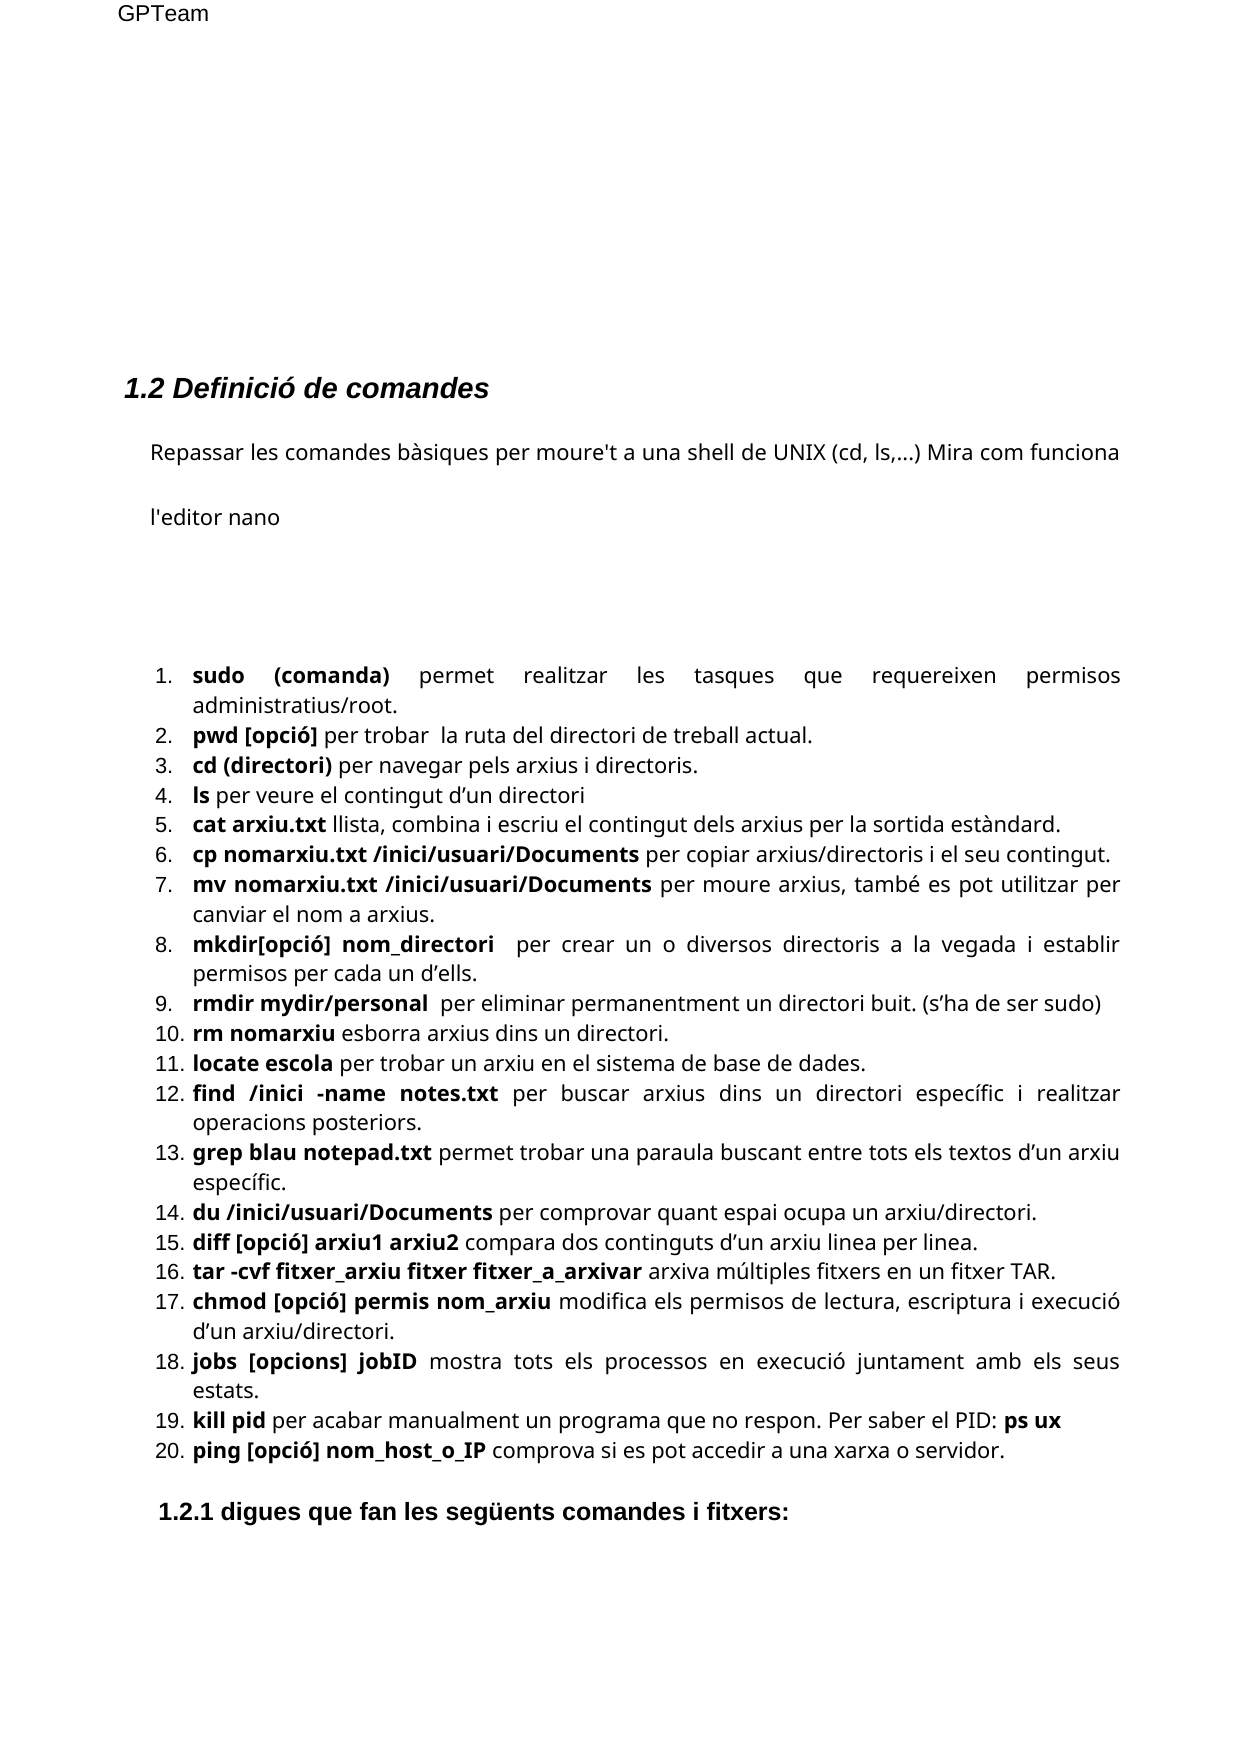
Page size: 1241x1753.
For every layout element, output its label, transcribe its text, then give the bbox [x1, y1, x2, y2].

list ls per veure el contingut d’un directori [155, 779, 1121, 809]
list rmdir mydir/personal per eliminar permanentment un directori buit. (s’ha de ser sudo) [155, 988, 1121, 1018]
list grep blau notepad.txt permet trobar una paraula buscant entre tots els textos d’un arxiu específic. [155, 1137, 1121, 1197]
list cd (directori) per navegar pels arxius i directoris. [155, 750, 1121, 779]
list mkdir[opció] nom_directori per crear un o diversos directoris a la vegada i establir permisos per cada un d’ells. [155, 928, 1121, 988]
list cat arxiu.txt llista, combina i escriu el contingut dels arxius per la sortida estàndard. [155, 809, 1121, 839]
text 1.2 Definició de comandes [118, 371, 1128, 405]
list chmod [opció] permis nom_arxiu modifica els permisos de lectura, escriptura i execució d’un arxiu/directori. [155, 1286, 1121, 1346]
list pwd [opció] per trobar la ruta del directori de treball actual. [155, 720, 1121, 750]
list du /inici/usuari/Documents per comprovar quant espai ocupa un arxiu/directori. [155, 1197, 1121, 1226]
text 1.2.1 digues que fan les següents comandes i fitxers: [150, 1497, 1121, 1526]
list sudo (comanda) permet realitzar les tasques que requereixen permisos administratius/root. [155, 660, 1121, 720]
list jobs [opcions] jobID mostra tots els processos en execució juntament amb els seus estats. [155, 1346, 1121, 1405]
list locate escola per trobar un arxiu en el sistema de base de dades. [155, 1048, 1121, 1077]
list mv nomarxiu.txt /inici/usuari/Documents per moure arxius, també es pot utilitzar per canviar el nom a arxius. [155, 869, 1121, 928]
text Repassar les comandes bàsiques per moure't a una shell de UNIX (cd, ls,...) Mira com funciona l'editor nano [150, 437, 1121, 532]
list find /inici -name notes.txt per buscar arxius dins un directori específic i realitzar operacions posteriors. [155, 1077, 1121, 1137]
list tar -cvf fitxer_arxiu fitxer fitxer_a_arxivar arxiva múltiples fitxers en un fitxer TAR. [155, 1256, 1121, 1286]
list cp nomarxiu.txt /inici/usuari/Documents per copiar arxius/directoris i el seu contingut. [155, 839, 1121, 869]
list rm nomarxiu esborra arxius dins un directori. [155, 1018, 1121, 1048]
list ping [opció] nom_host_o_IP comprova si es pot accedir a una xarxa o servidor. [155, 1435, 1121, 1465]
list diff [opció] arxiu1 arxiu2 compara dos continguts d’un arxiu linea per linea. [155, 1226, 1121, 1256]
list kill pid per acabar manualment un programa que no respon. Per saber el PID: ps ux [155, 1405, 1121, 1435]
